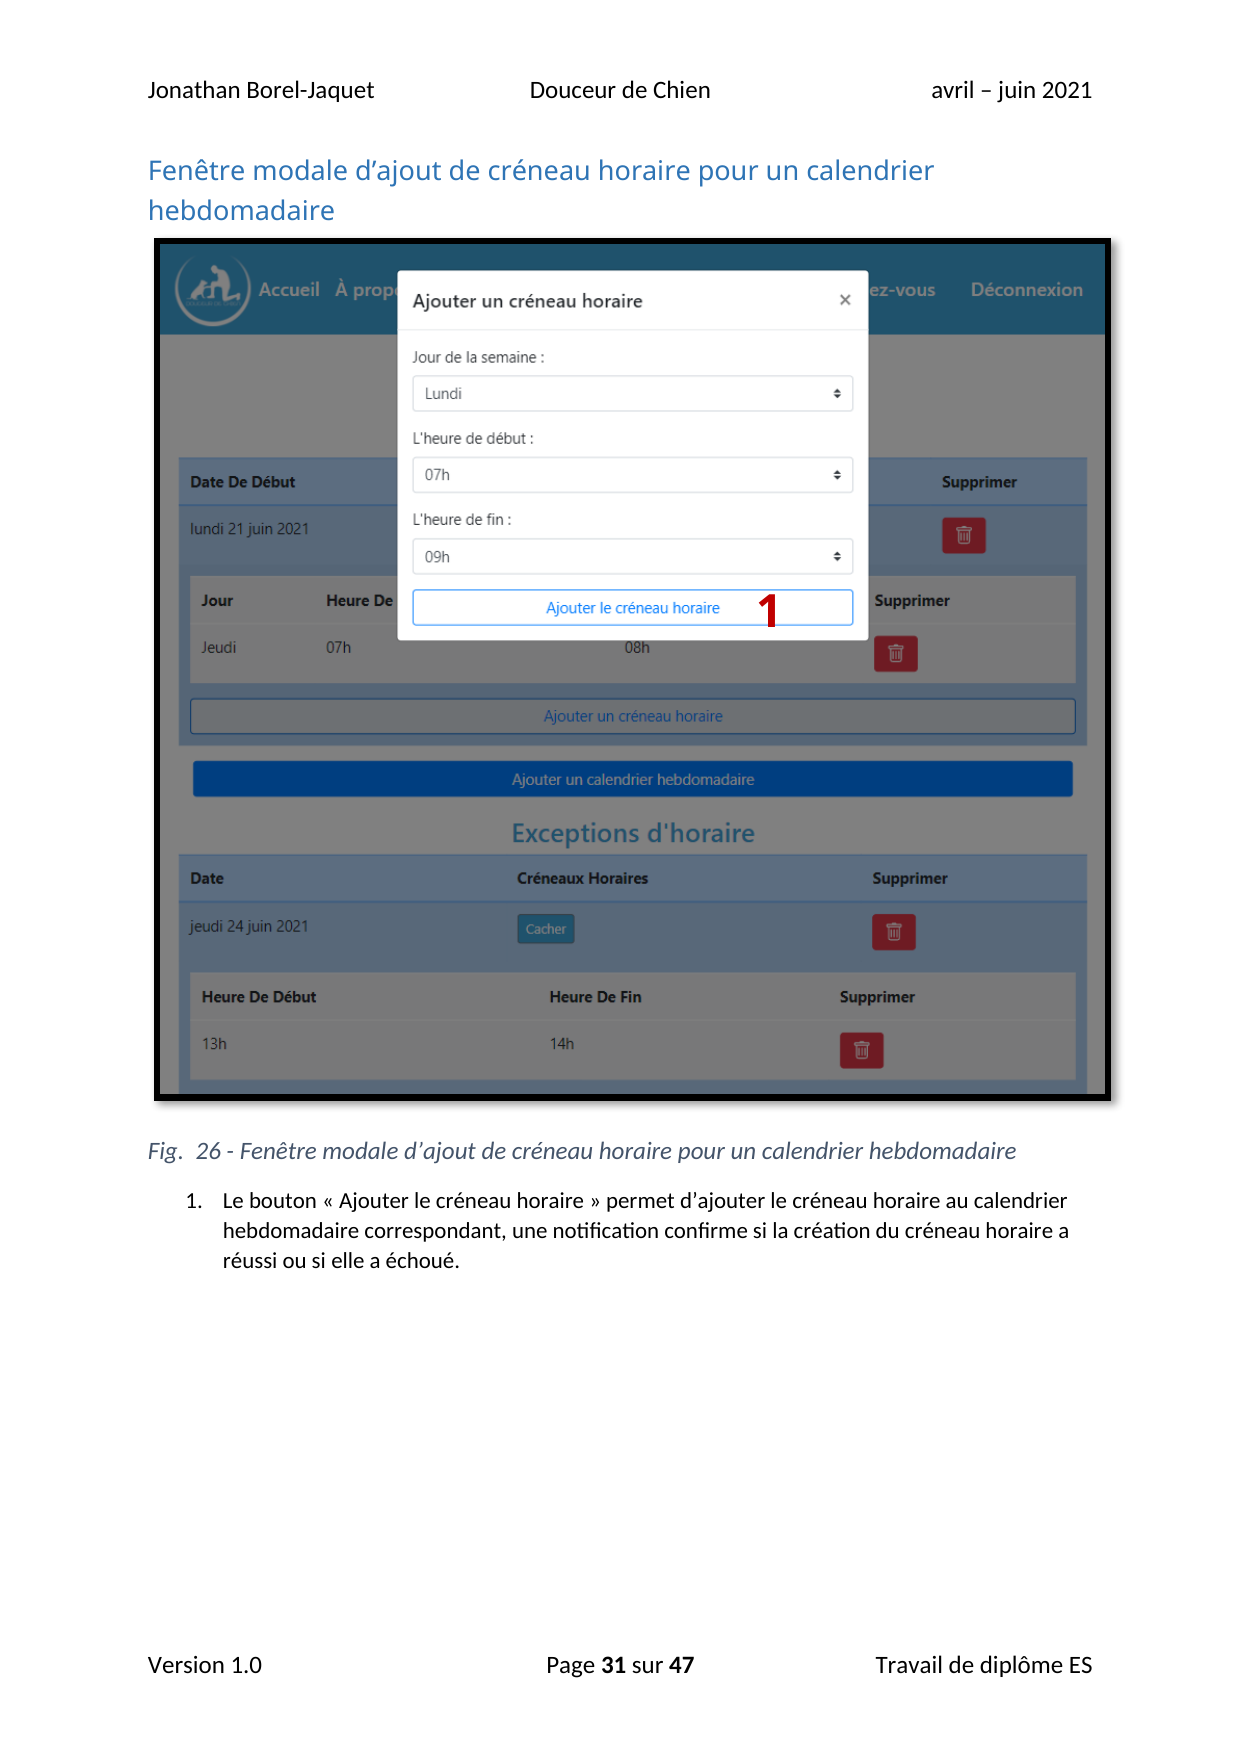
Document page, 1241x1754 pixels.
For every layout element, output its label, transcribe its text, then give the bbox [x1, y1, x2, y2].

picture [160, 244, 1105, 1094]
text Fig. 26 - Fenêtre modale d’ajout de créneau horaire pour un calendrier hebdomadaire [148, 1135, 1093, 1165]
subtitle Fenêtre modale d’ajout de créneau horaire pour un calendrier hebdomadaire [148, 152, 1093, 228]
list Le bouton « Ajouter le créneau horaire » permet d’ajouter le créneau horaire au calendrier hebdomadaire correspondant, une notification confirme si la création du créneau horaire a réussi ou si elle a échoué. [185, 1186, 1093, 1274]
